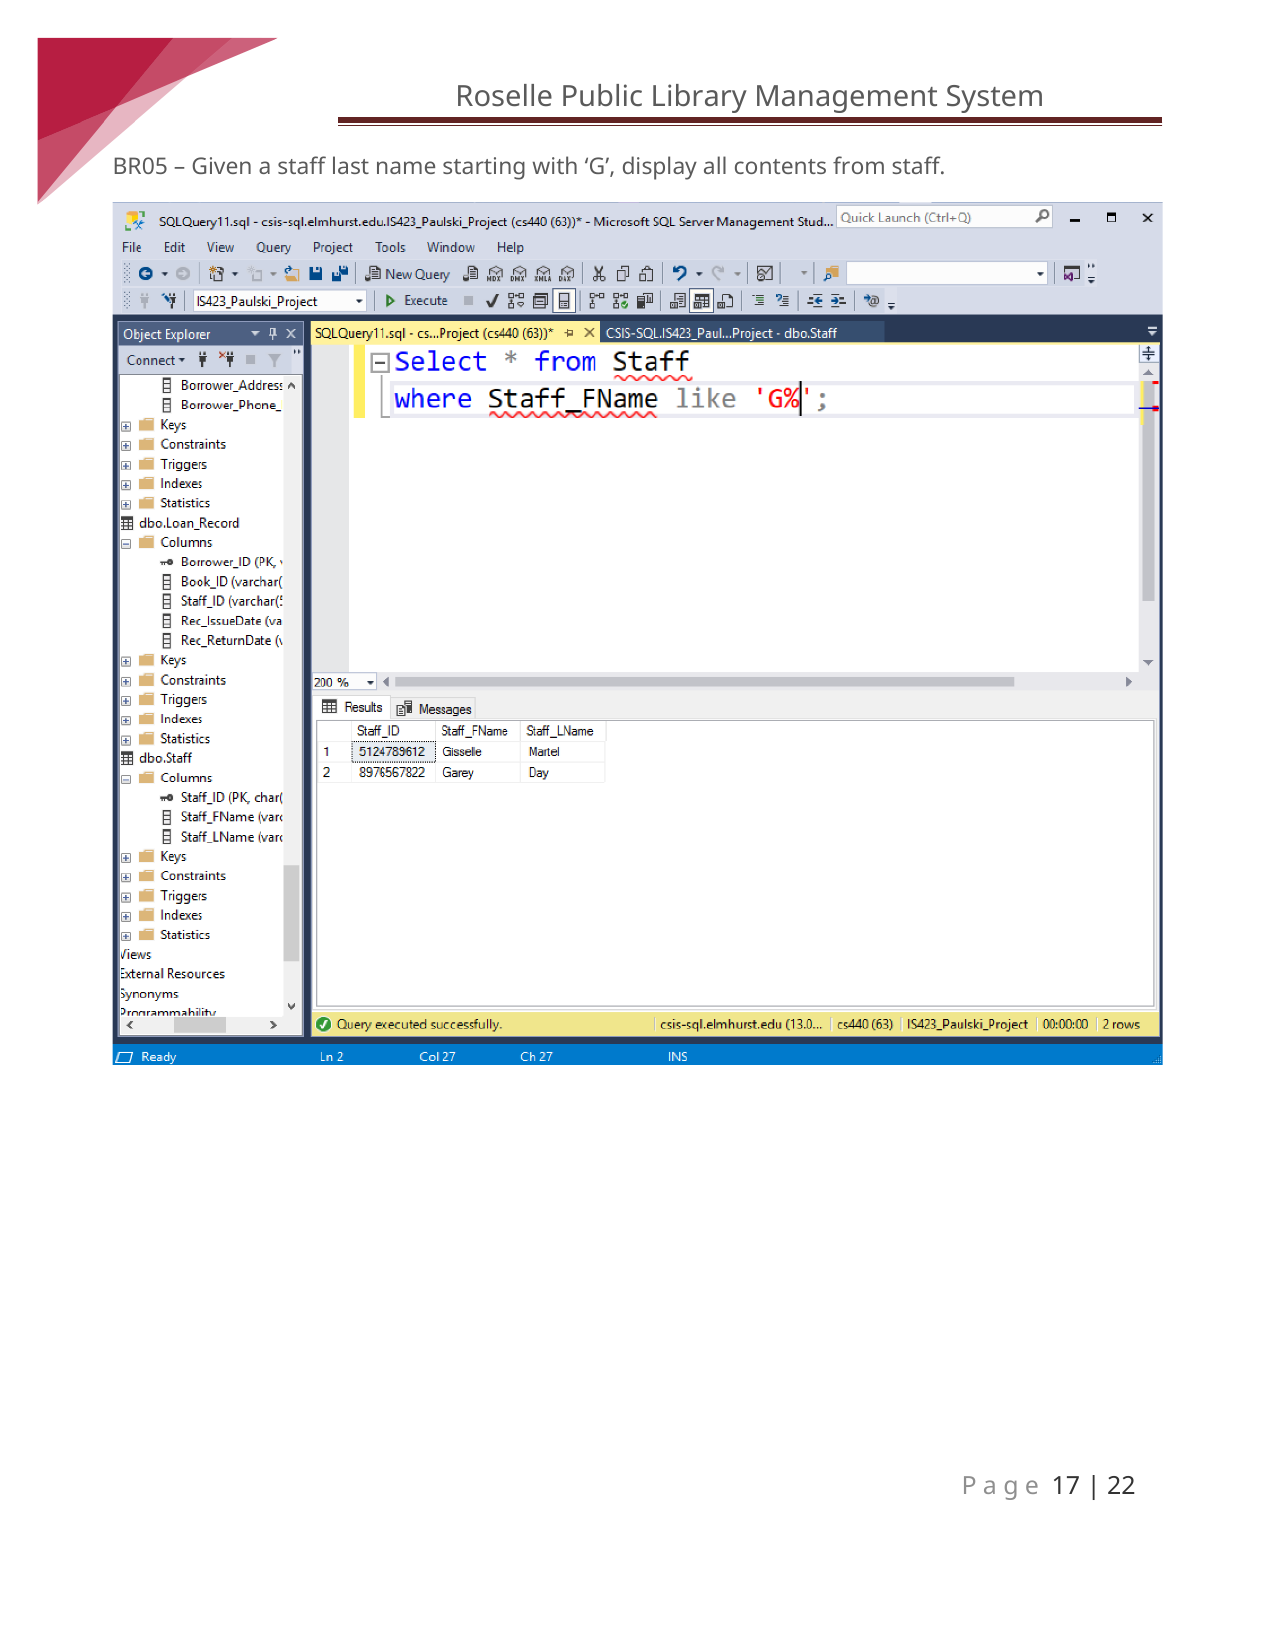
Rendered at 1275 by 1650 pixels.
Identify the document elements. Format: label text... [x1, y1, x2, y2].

text BR05 – Given a staff last name starting with ‘G’, display all contents from staff. [112, 150, 1162, 181]
picture [37, 37, 1163, 1065]
